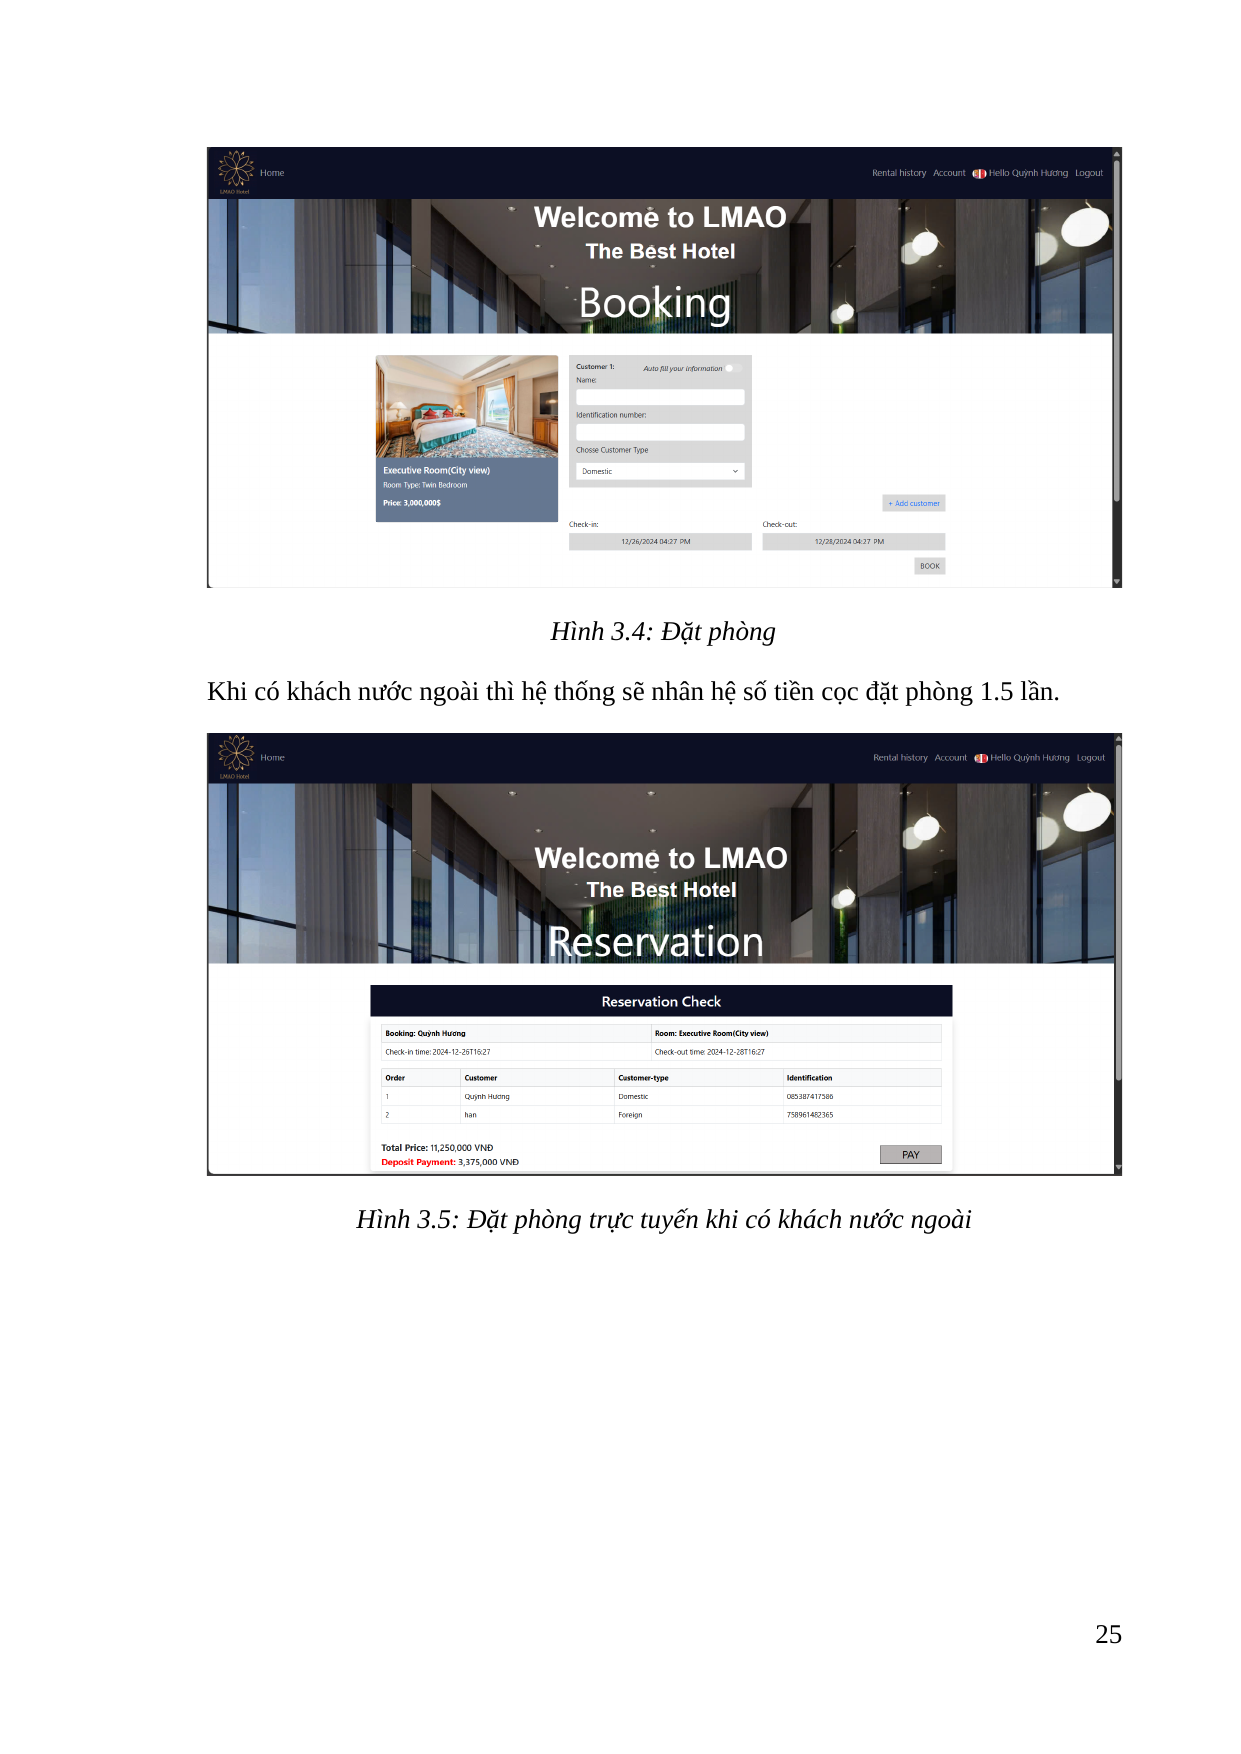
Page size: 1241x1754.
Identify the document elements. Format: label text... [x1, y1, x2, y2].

picture [206, 733, 1123, 1176]
text Hình 3.4: Đặt phòng [207, 616, 1122, 647]
picture [206, 147, 1123, 588]
text Hình 3.5: Đặt phòng trực tuyến khi có khách nước ngoài [207, 1203, 1122, 1235]
text Khi có khách nước ngoài thì hệ thống sẽ nhân hệ số tiền cọc đặt phòng 1.5 lần. [207, 675, 1122, 706]
